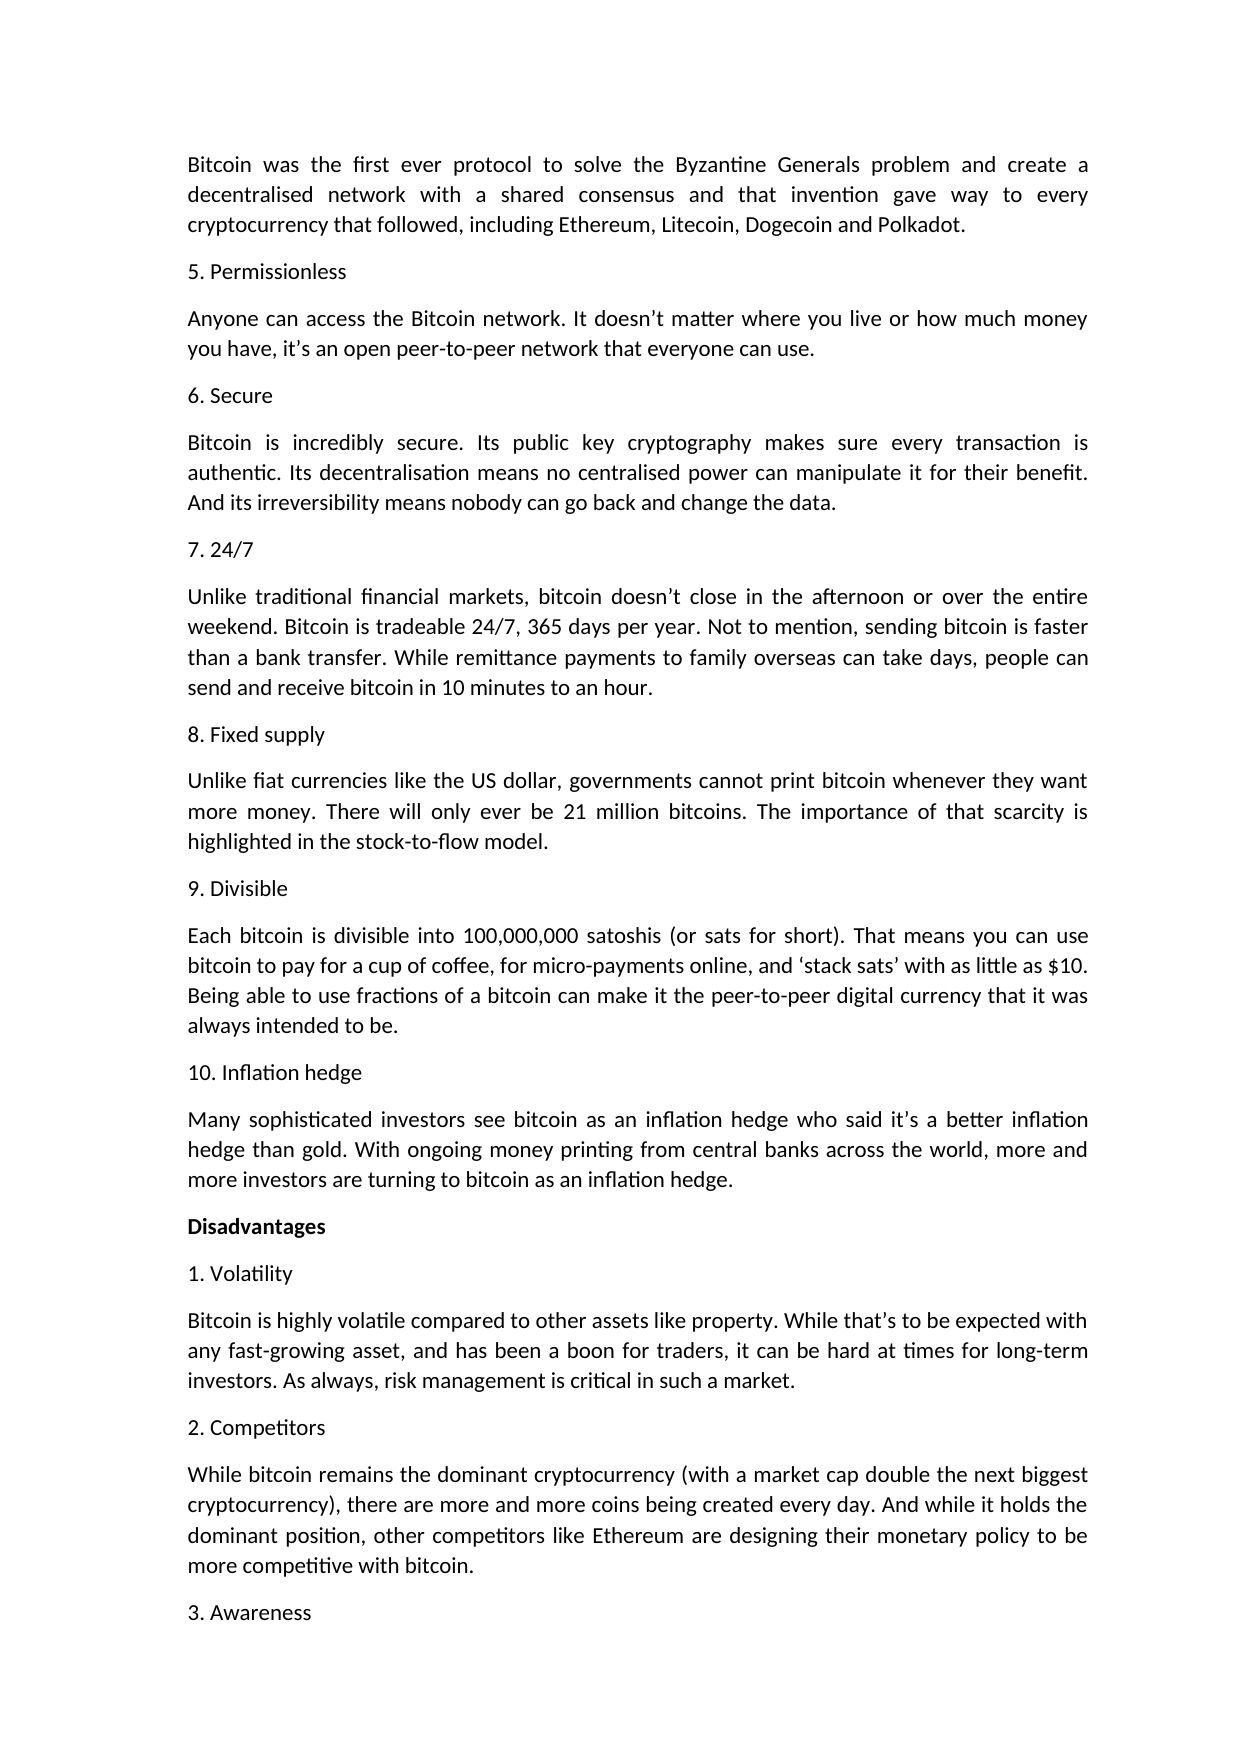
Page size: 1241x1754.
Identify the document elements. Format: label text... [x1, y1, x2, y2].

text Many sophisticated investors see bitcoin as an inflation hedge who said it’s a better inflation hedge than gold. With ongoing money printing from central banks across the world, more and more investors are turning to bitcoin as an inflation hedge. [187, 1105, 1090, 1194]
text Unlike fiat currencies like the US dollar, governments cannot print bitcoin whenever they want more money. There will only ever be 21 million bitcoins. The importance of that scarcity is highlighted in the stock-to-flow model. [187, 767, 1090, 855]
text 3. Awareness [187, 1598, 1090, 1626]
text 1. Volatility [187, 1259, 1090, 1287]
text Bitcoin is highly volatile compared to other assets like property. While that’s to be expected with any fast-growing asset, and has been a boon for traders, it can be hard at times for long-term investors. As always, risk management is critical in such a market. [187, 1306, 1090, 1395]
text 5. Permissionless [187, 257, 1090, 285]
text Each bitcoin is divisible into 100,000,000 satoshis (or sats for short). That means you can use bitcoin to pay for a cup of coffee, for micro-payments online, and ‘stack sats’ with as little as $10. Being able to use fractions of a bitcoin can make it the peer-to-peer digital currency that it was always intended to be. [187, 921, 1090, 1039]
text While bitcoin remains the dominant cryptocurrency (with a market cap double the next biggest cryptocurrency), there are more and more coins being created every day. And while it holds the dominant position, other competitors like Ethereum are designing their monetary policy to be more competitive with bitcoin. [187, 1460, 1090, 1579]
text 2. Competitors [187, 1413, 1090, 1442]
text 7. 24/7 [187, 535, 1090, 563]
text Anyone can access the Bitcoin network. It doesn’t matter where you live or how much money you have, it’s an open peer-to-peer network that everyone can use. [187, 304, 1090, 362]
text 8. Fixed supply [187, 720, 1090, 748]
text 6. Secure [187, 381, 1090, 409]
text Unlike traditional financial markets, bitcoin doesn’t close in the afternoon or over the entire weekend. Bitcoin is tradeable 24/7, 365 days per year. Not to mention, sending bitcoin is faster than a bank transfer. While remittance payments to family overseas can take days, people can send and receive bitcoin in 10 minutes to an hour. [187, 582, 1090, 701]
text Bitcoin is incredibly secure. Its public key cryptography makes sure every transaction is authentic. Its decentralisation means no centralised power can manipulate it for their benefit. And its irreversibility means nobody can go back and change the data. [187, 428, 1090, 517]
text 9. Divisible [187, 874, 1090, 902]
text 10. Inflation hedge [187, 1058, 1090, 1086]
text Disadvantages [187, 1212, 1090, 1241]
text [187, 150, 1090, 238]
